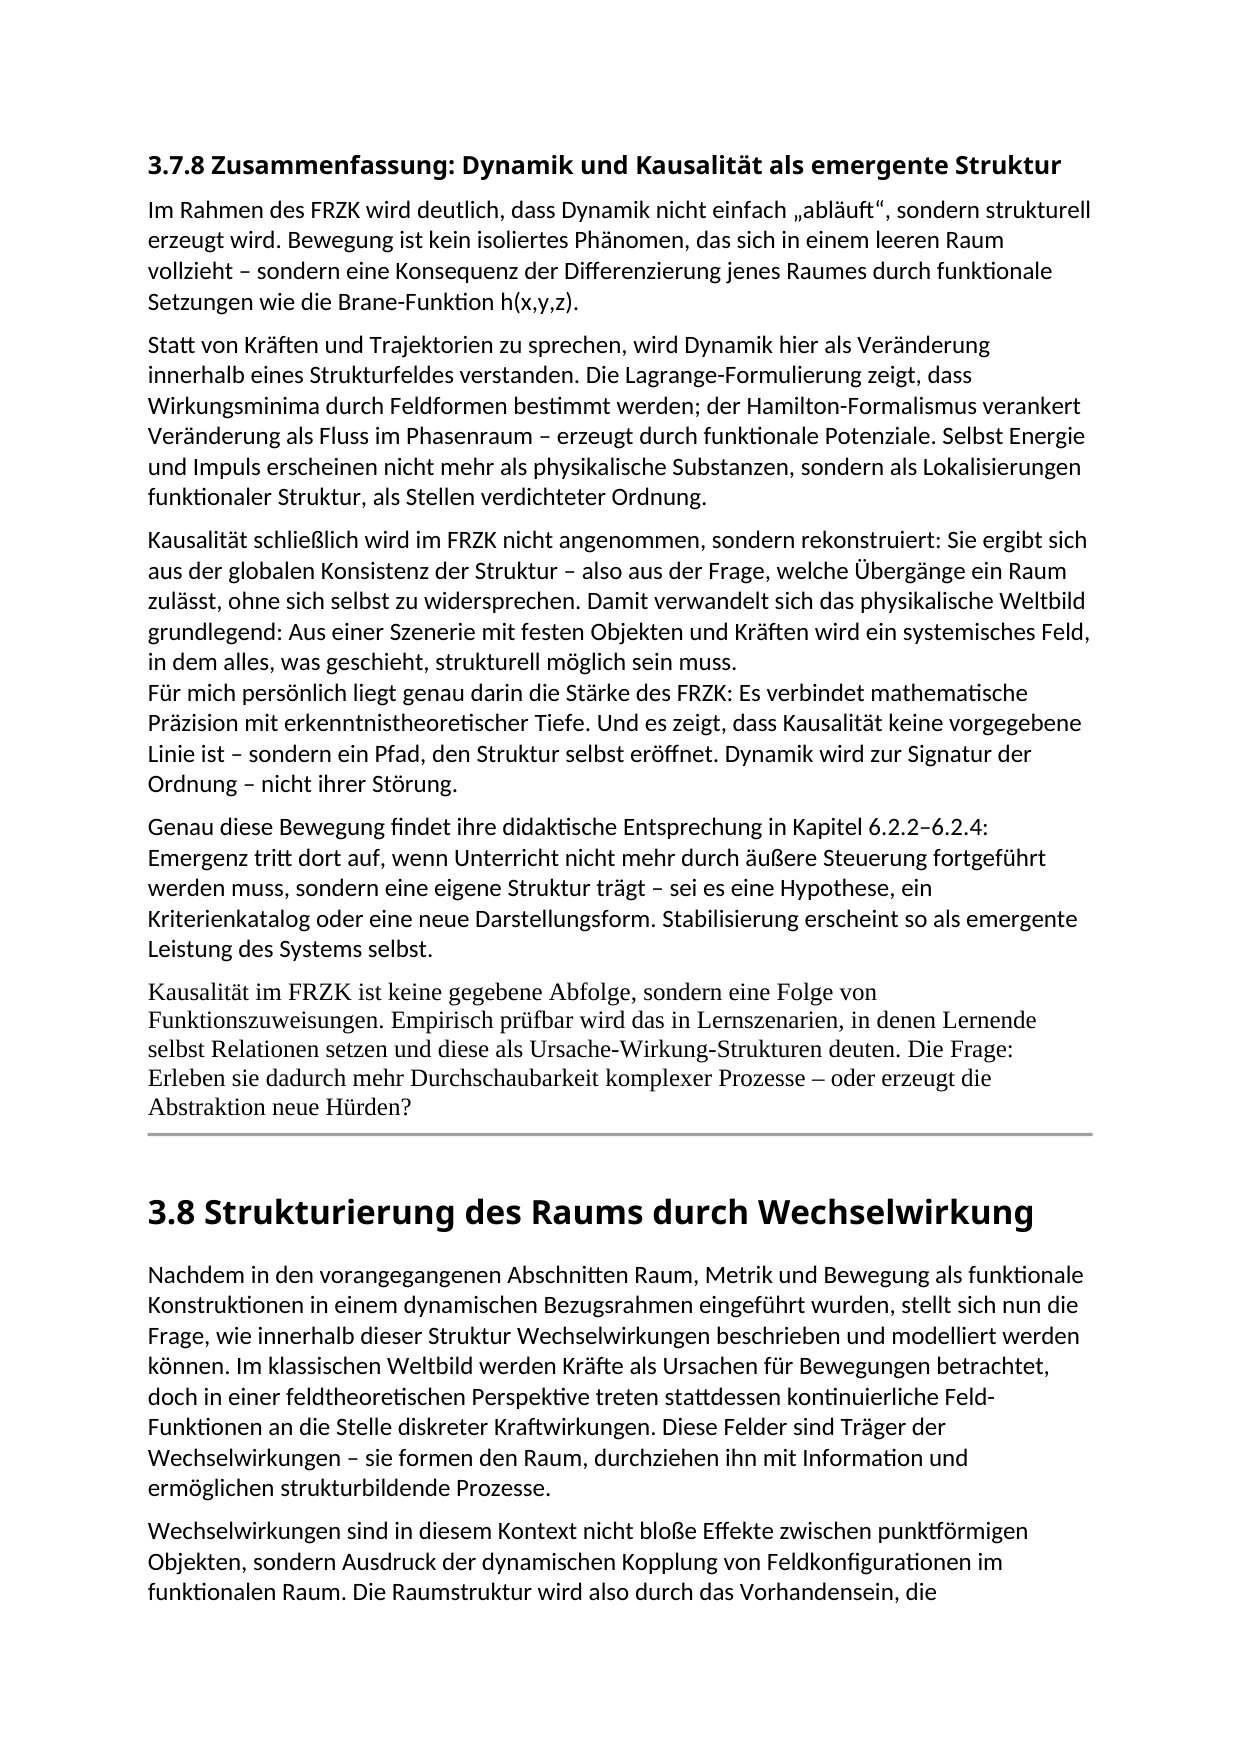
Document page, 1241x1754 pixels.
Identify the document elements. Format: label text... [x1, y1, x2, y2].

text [148, 1516, 1093, 1607]
text Kausalität im FRZK ist keine gegebene Abfolge, sondern eine Folge von Funktionszuweisungen. Empirisch prüfbar wird das in Lernszenarien, in denen Lernende selbst Relationen setzen und diese als Ursache-Wirkung-Strukturen deuten. Die Frage: Erleben sie dadurch mehr Durchschaubarkeit komplexer Prozesse – oder erzeugt die Abstraktion neue Hürden? [148, 977, 1093, 1120]
subtitle 3.8 Strukturierung des Raums durch Wechselwirkung [148, 1188, 1093, 1234]
subtitle 3.7.8 Zusammenfassung: Dynamik und Kausalität als emergente Struktur [148, 148, 1093, 182]
text Im Rahmen des FRZK wird deutlich, dass Dynamik nicht einfach „abläuft“, sondern strukturell erzeugt wird. Bewegung ist kein isoliertes Phänomen, das sich in einem leeren Raum vollzieht – sondern eine Konsequenz der Differenzierung jenes Raumes durch funktionale Setzungen wie die Brane-Funktion h(x,y,z). [148, 194, 1093, 316]
text Genau diese Bewegung findet ihre didaktische Entsprechung in Kapitel 6.2.2–6.2.4: Emergenz tritt dort auf, wenn Unterricht nicht mehr durch äußere Steuerung fortgeführt werden muss, sondern eine eigene Struktur trägt – sei es eine Hypothese, ein Kriterienkatalog oder eine neue Darstellungsform. Stabilisierung erscheint so als emergente Leistung des Systems selbst. [148, 812, 1093, 964]
text Nachdem in den vorangegangenen Abschnitten Raum, Metrik und Bewegung als funktionale Konstruktionen in einem dynamischen Bezugsrahmen eingeführt wurden, stellt sich nun die Frage, wie innerhalb dieser Struktur Wechselwirkungen beschrieben und modelliert werden können. Im klassischen Weltbild werden Kräfte als Ursachen für Bewegungen betrachtet, doch in einer feldtheoretischen Perspektive treten stattdessen kontinuierliche Feld-Funktionen an die Stelle diskreter Kraftwirkungen. Diese Felder sind Träger der Wechselwirkungen – sie formen den Raum, durchziehen ihn mit Information und ermöglichen strukturbildende Prozesse. [148, 1259, 1093, 1503]
text Statt von Kräften und Trajektorien zu sprechen, wird Dynamik hier als Veränderung innerhalb eines Strukturfeldes verstanden. Die Lagrange-Formulierung zeigt, dass Wirkungsminima durch Feldformen bestimmt werden; der Hamilton-Formalismus verankert Veränderung als Fluss im Phasenraum – erzeugt durch funktionale Potenziale. Selbst Energie und Impuls erscheinen nicht mehr als physikalische Substanzen, sondern als Lokalisierungen funktionaler Struktur, als Stellen verdichteter Ordnung. [148, 329, 1093, 512]
text Kausalität schließlich wird im FRZK nicht angenommen, sondern rekonstruiert: Sie ergibt sich aus der globalen Konsistenz der Struktur – also aus der Frage, welche Übergänge ein Raum zulässt, ohne sich selbst zu widersprechen. Damit verwandelt sich das physikalische Weltbild grundlegend: Aus einer Szenerie mit festen Objekten und Kräften wird ein systemisches Feld, in dem alles, was geschieht, strukturell möglich sein muss. Für mich persönlich liegt genau darin die Stärke des FRZK: Es verbindet mathematische Präzision mit erkenntnistheoretischer Tiefe. Und es zeigt, dass Kausalität keine vorgegebene Linie ist – sondern ein Pfad, den Struktur selbst eröffnet. Dynamik wird zur Signatur der Ordnung – nicht ihrer Störung. [148, 524, 1093, 799]
